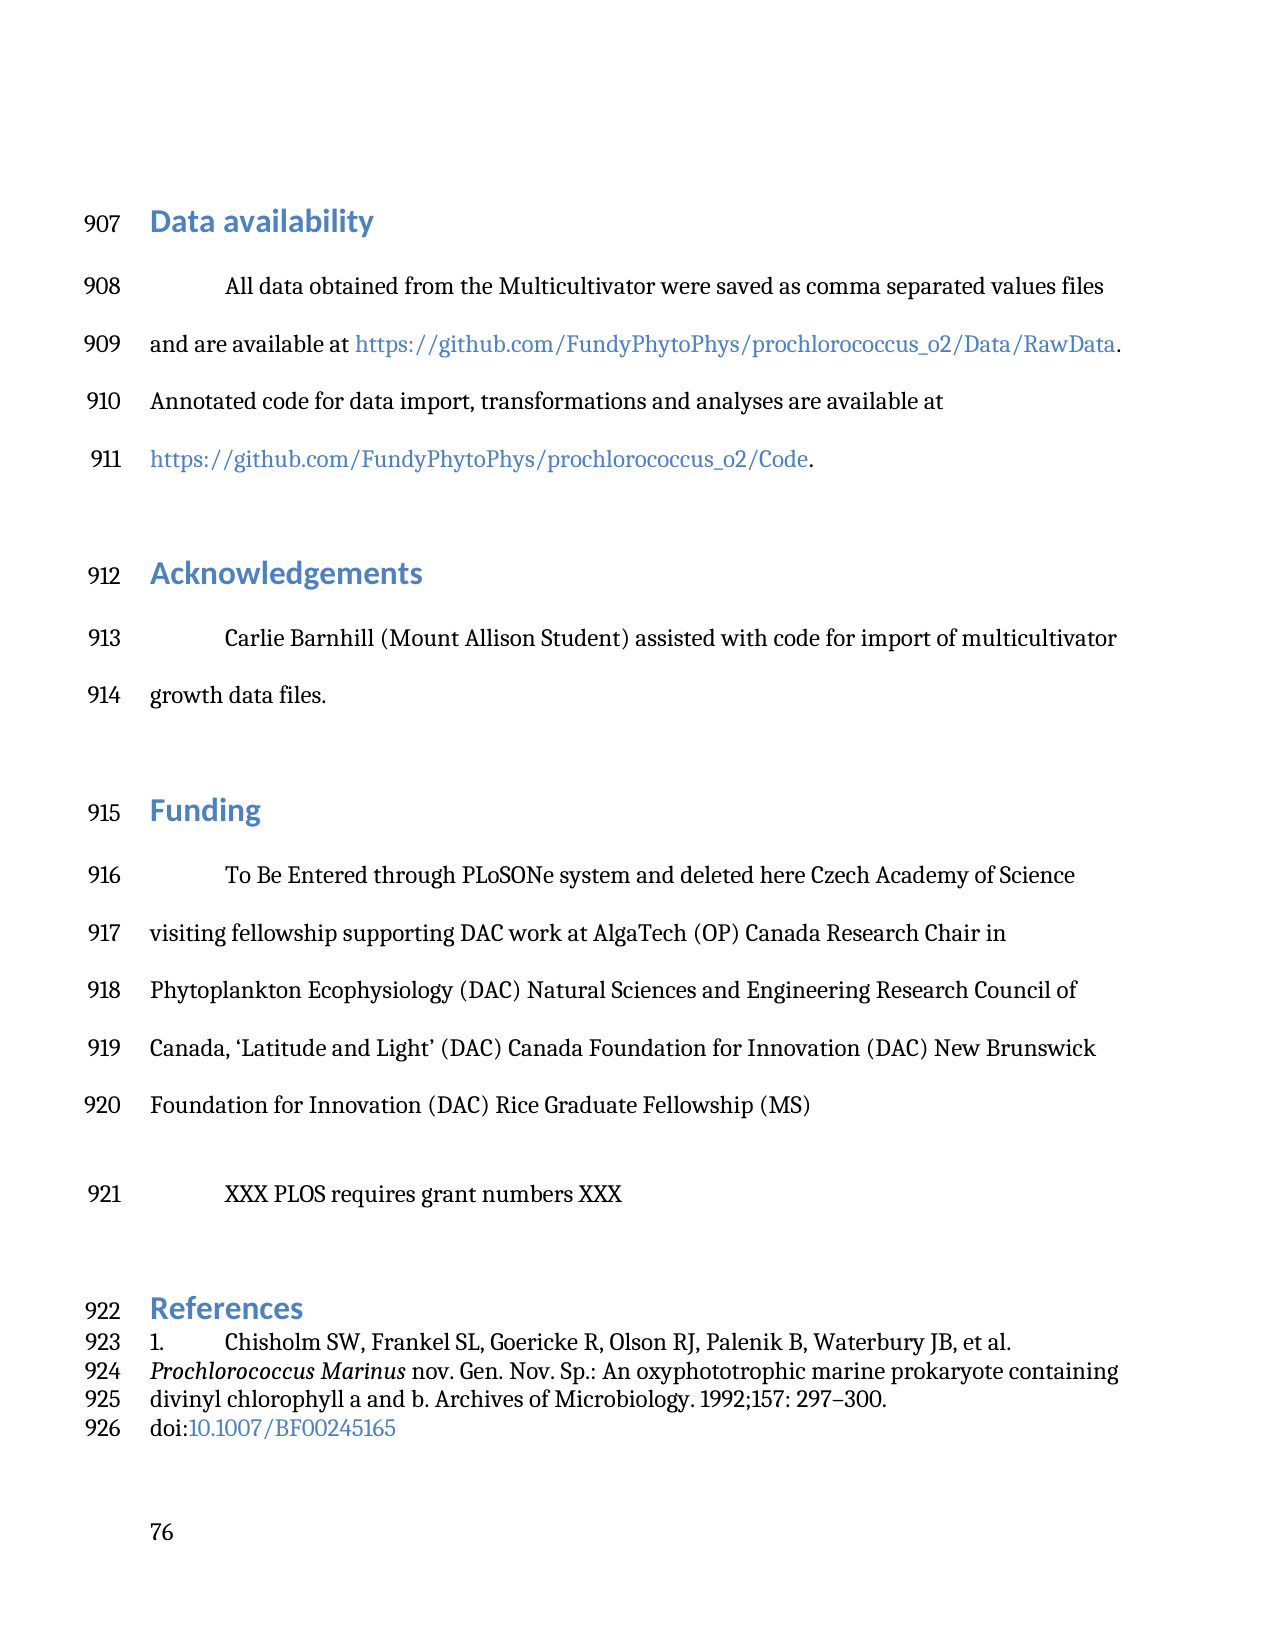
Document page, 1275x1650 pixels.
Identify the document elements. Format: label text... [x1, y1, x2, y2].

text To Be Entered through PLoSONe system and deleted here Czech Academy of Science visiting fellowship supporting DAC work at AlgaTech (OP) Canada Research Chair in Phytoplankton Ecophysiology (DAC) Natural Sciences and Engineering Research Council of Canada, ‘Latitude and Light’ (DAC) Canada Foundation for Innovation (DAC) New Brunswick Foundation for Innovation (DAC) Rice Graduate Fellowship (MS) [150, 861, 1125, 1120]
text All data obtained from the Multicultivator were saved as comma separated values files and are available at https://github.com/FundyPhytoPhys/prochlorococcus_o2/Data/RawData. Annotated code for data import, transformations and analyses are available at https://github.com/FundyPhytoPhys/prochlorococcus_o2/Code. [150, 272, 1125, 473]
text XXX PLOS requires grant numbers XXX [150, 1180, 1125, 1208]
text Carlie Barnhill (Mount Allison Student) assisted with code for import of multicultivator growth data files. [150, 624, 1125, 710]
subtitle Data availability [150, 200, 1125, 241]
subtitle Funding [150, 789, 1125, 830]
text 1. Chisholm SW, Frankel SL, Goericke R, Olson RJ, Palenik B, Waterbury JB, et al. Prochlorococcus Marinus nov. Gen. Nov. Sp.: An oxyphototrophic marine prokaryote containing divinyl chlorophyll a and b. Archives of Microbiology. 1992;157: 297–300. doi:10.1007/BF00245165 [150, 1328, 1125, 1443]
subtitle References [150, 1287, 1125, 1328]
subtitle Acknowledgements [150, 552, 1125, 593]
